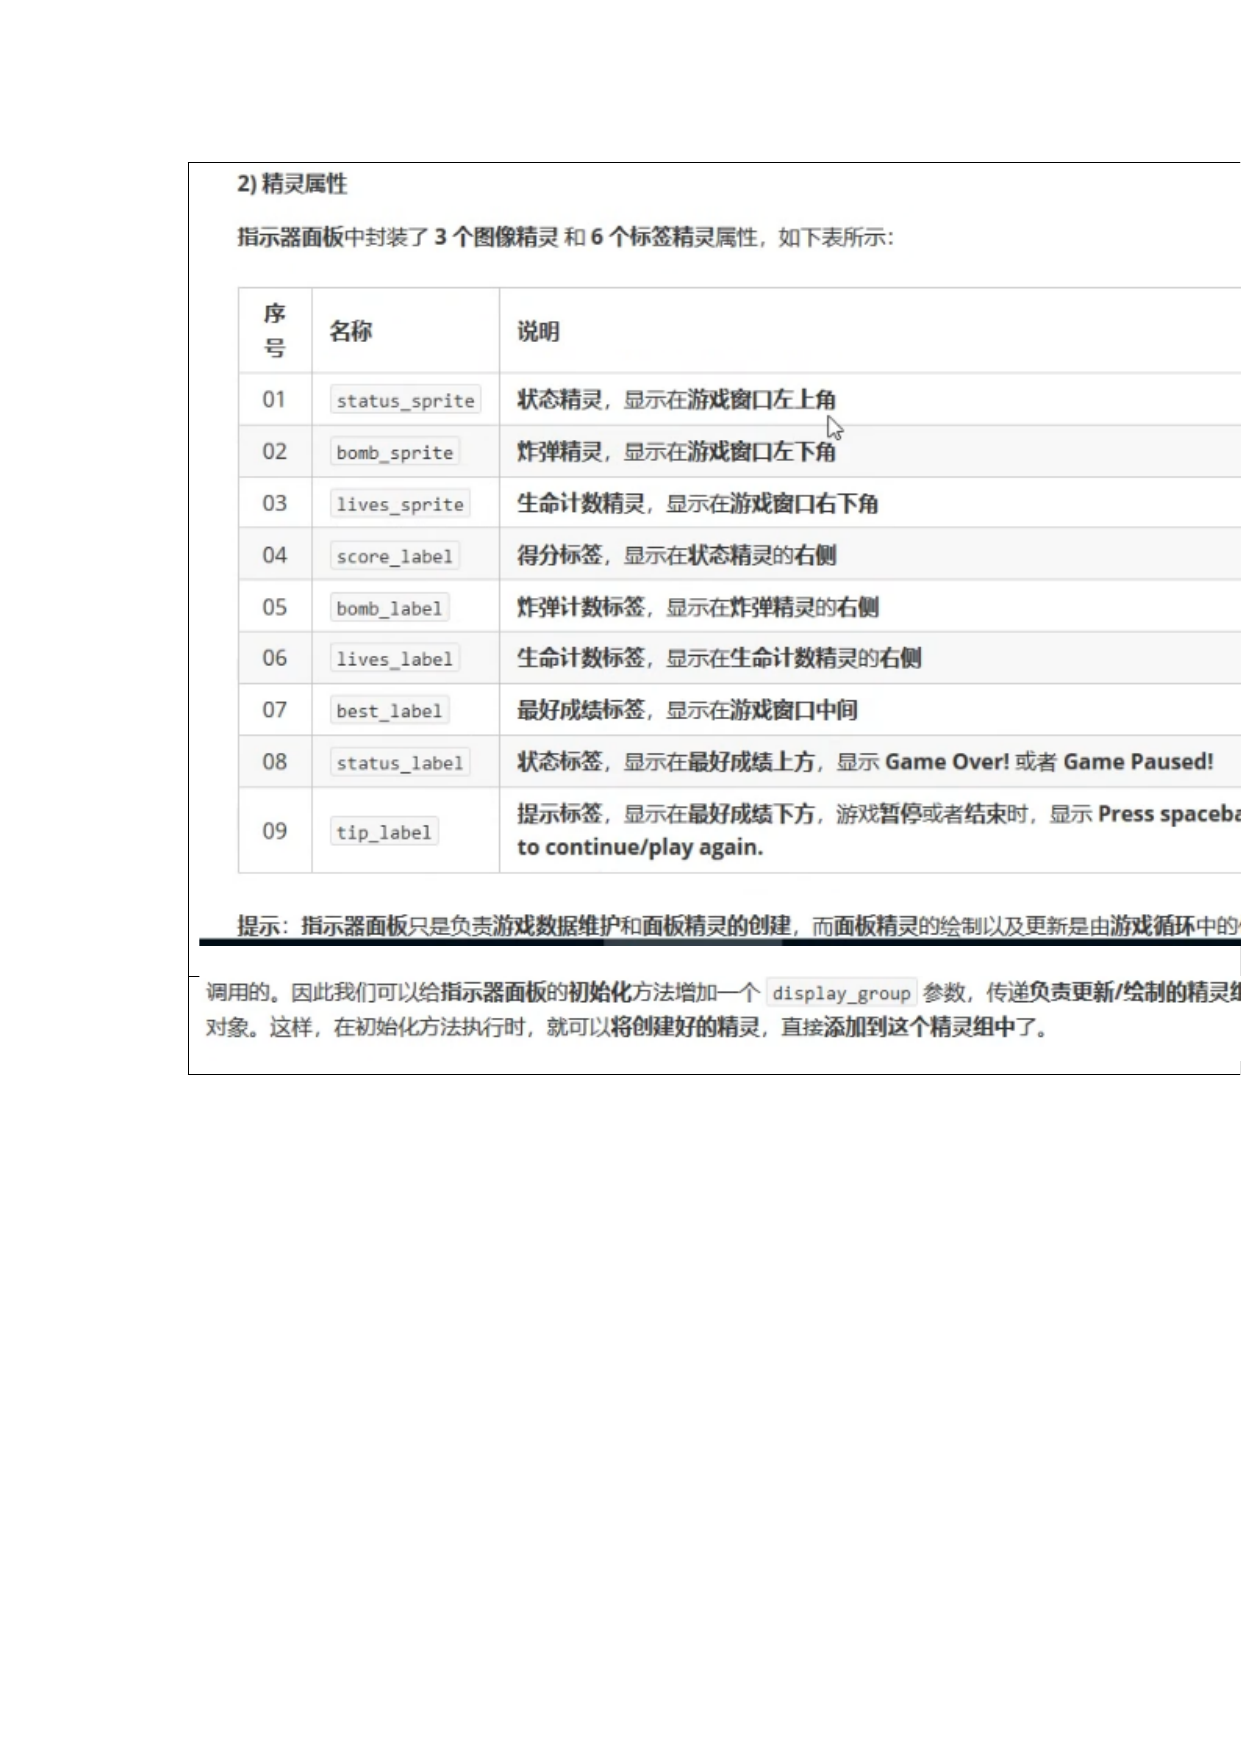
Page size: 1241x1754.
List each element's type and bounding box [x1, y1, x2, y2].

table_cell [189, 977, 1240, 1074]
table_cell [189, 163, 1240, 976]
picture [199, 976, 1241, 1061]
picture [199, 163, 1241, 946]
